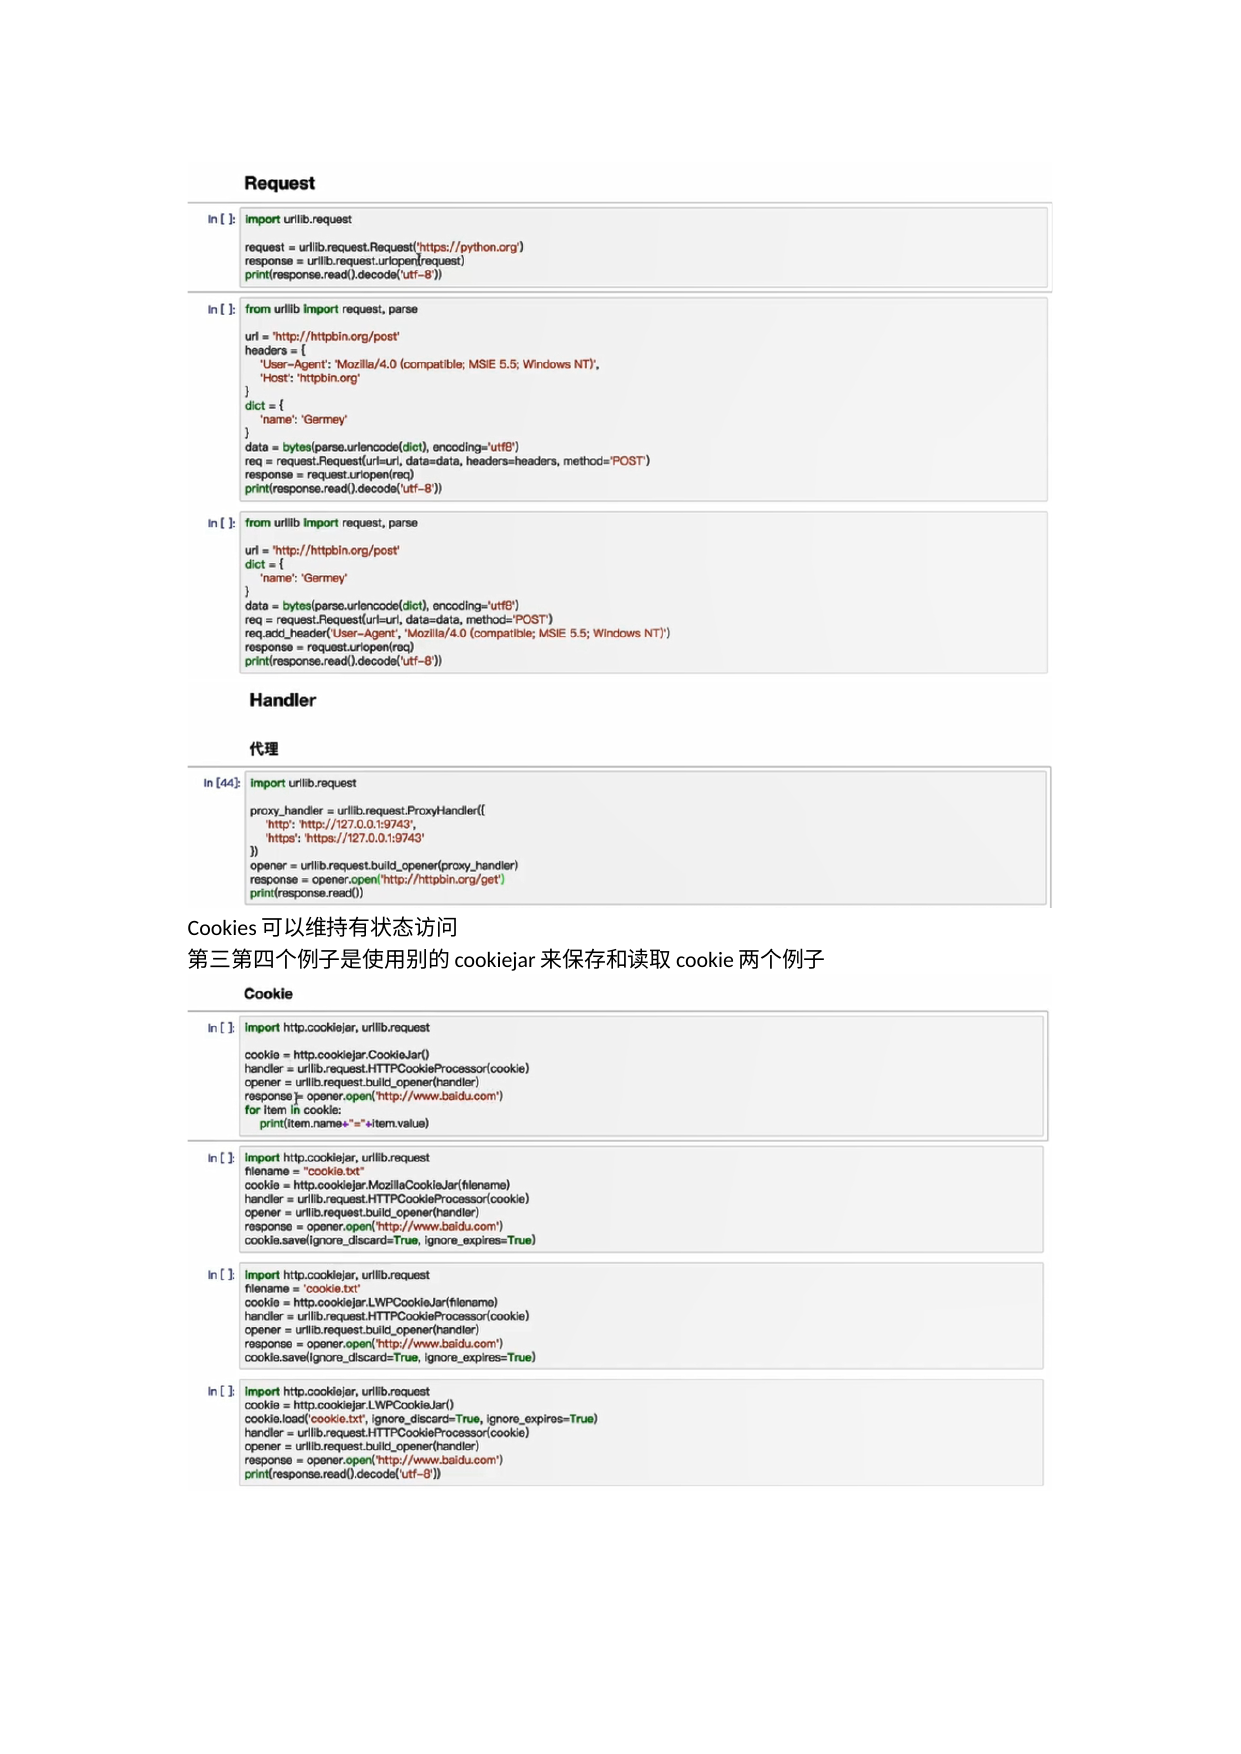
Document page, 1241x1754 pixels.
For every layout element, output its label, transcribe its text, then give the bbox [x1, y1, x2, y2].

picture [187, 974, 1052, 1491]
picture [187, 162, 1053, 679]
picture [187, 682, 1053, 908]
text 第三第四个例子是使用别的cookiejar来保存和读取cookie两个例子 [187, 942, 1053, 974]
text Cookies可以维持有状态访问 [187, 909, 1053, 942]
